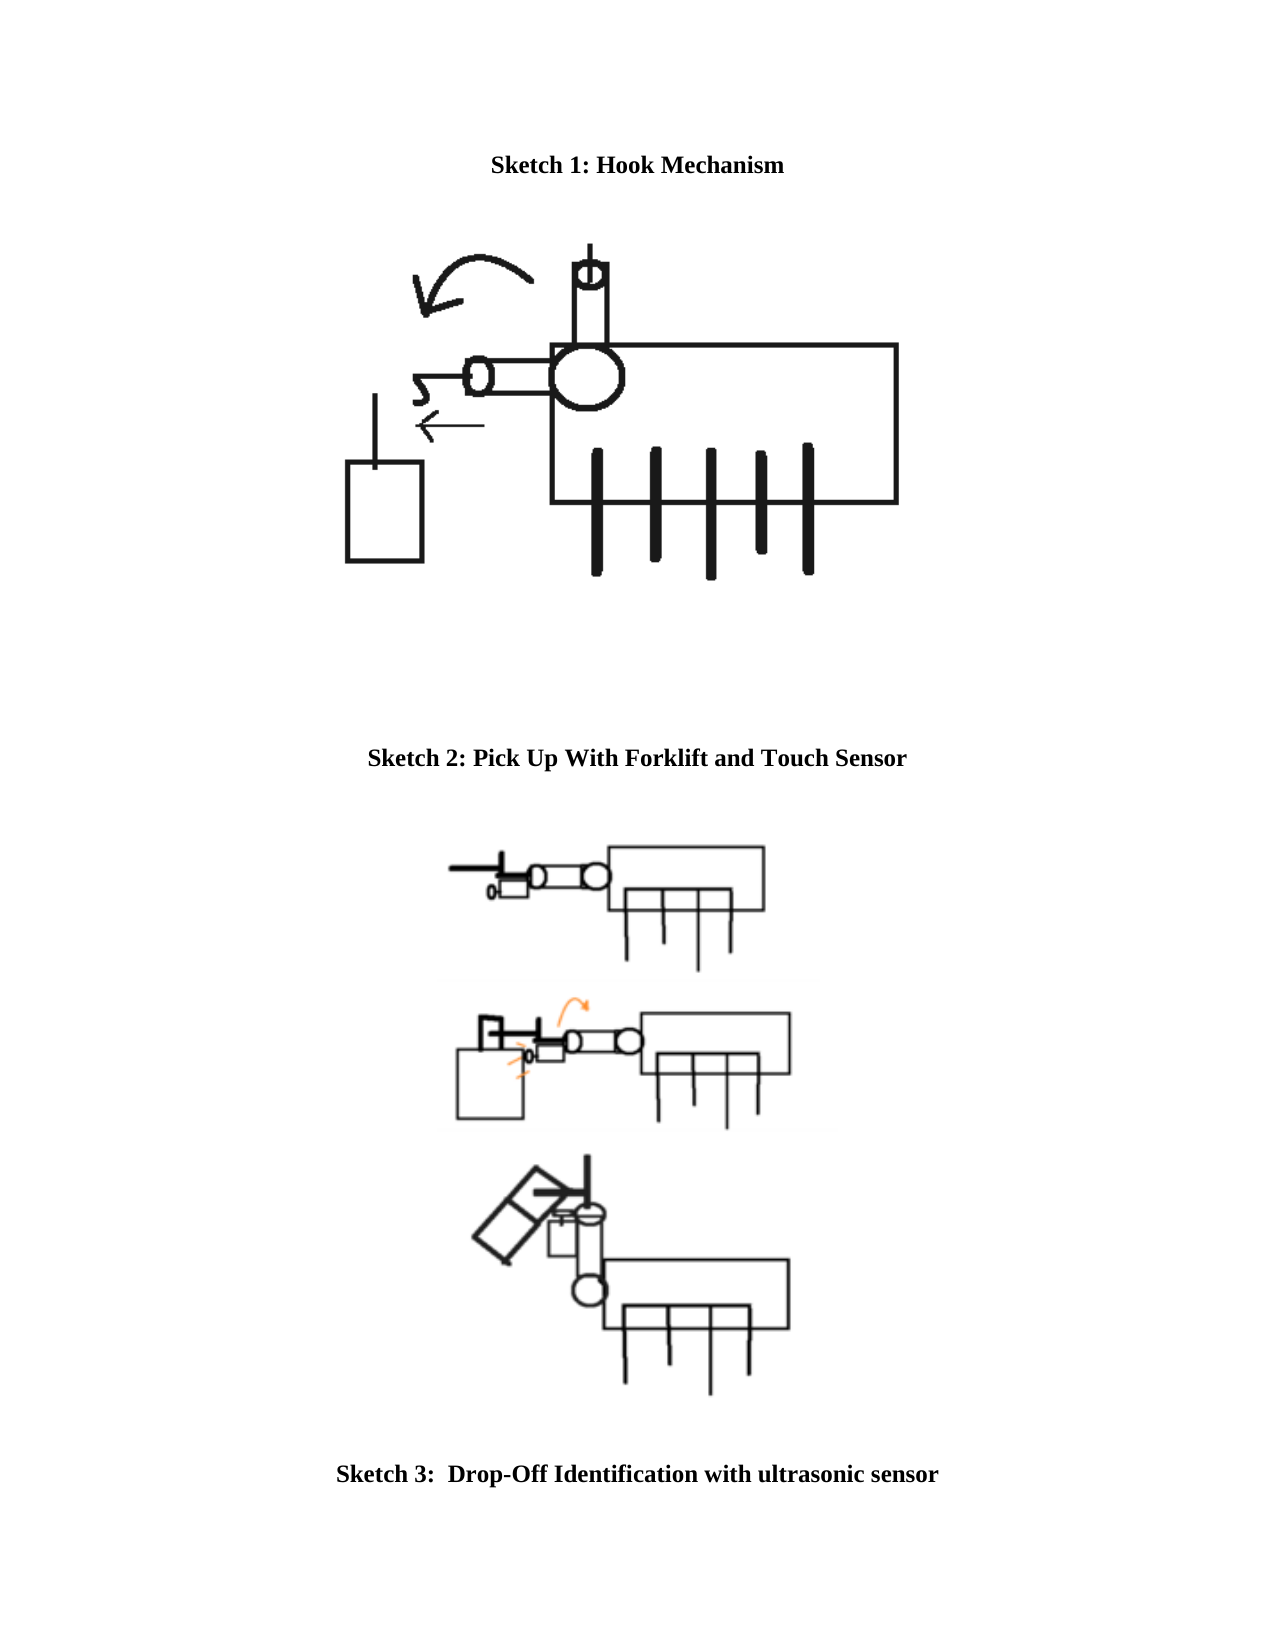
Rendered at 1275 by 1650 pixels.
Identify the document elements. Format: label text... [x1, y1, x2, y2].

text Sketch 1: Hook Mechanism [150, 150, 1125, 179]
picture [195, 193, 1080, 731]
picture [436, 829, 839, 1403]
text Sketch 3: Drop-Off Identification with ultrasonic sensor [150, 1459, 1125, 1487]
text Sketch 2: Pick Up With Forklift and Touch Sensor [150, 743, 1125, 772]
